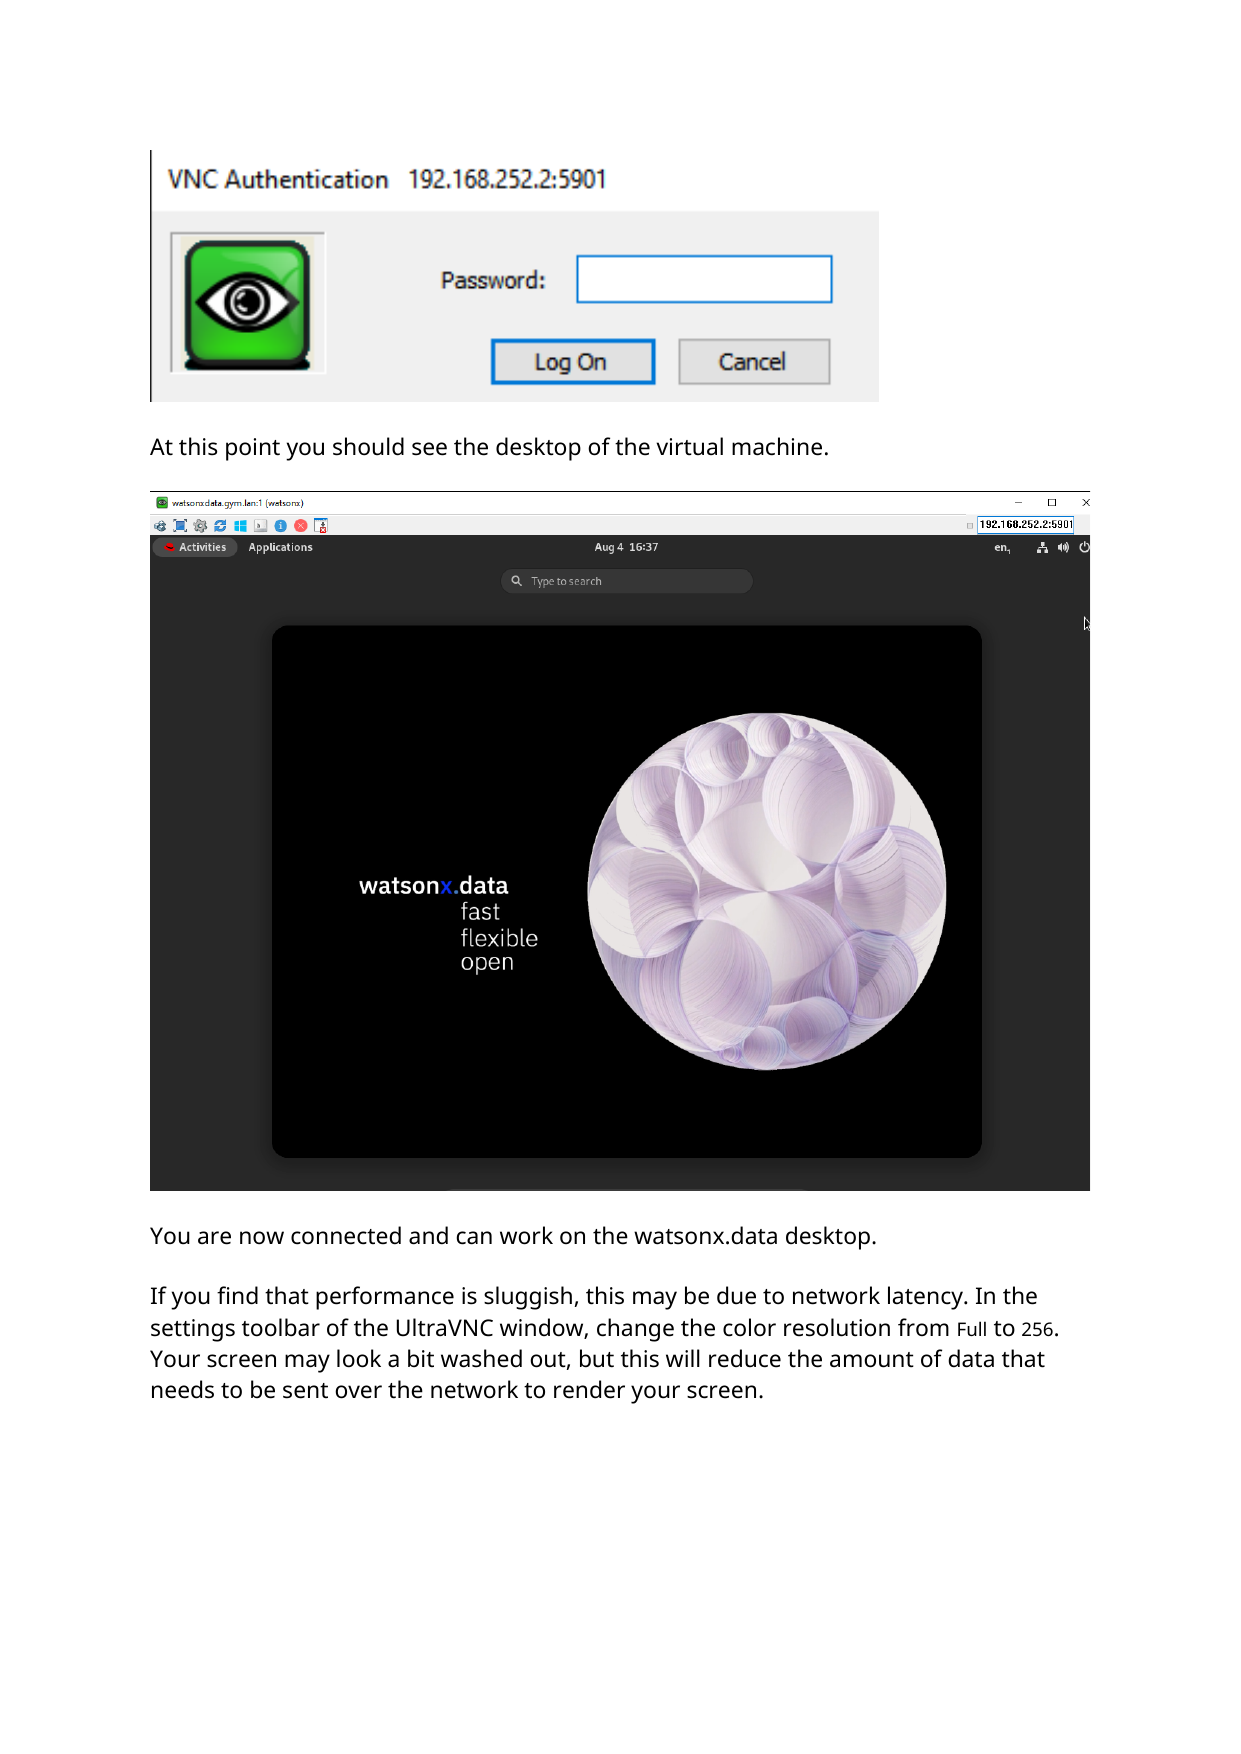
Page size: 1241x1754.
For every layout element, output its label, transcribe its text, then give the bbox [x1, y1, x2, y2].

text At this point you should see the desktop of the virtual machine. [150, 431, 1090, 462]
picture [150, 491, 1091, 1191]
picture [150, 150, 879, 402]
text If you find that performance is sluggish, this may be due to network latency. In the settings toolbar of the UltraVNC window, change the color resolution from Full to 256. Your screen may look a bit washed out, but this will reduce the amount of data that needs to be sent over the network to render your screen. [150, 1280, 1090, 1405]
text You are now connected and can work on the watsonx.data desktop. [150, 1220, 1090, 1251]
